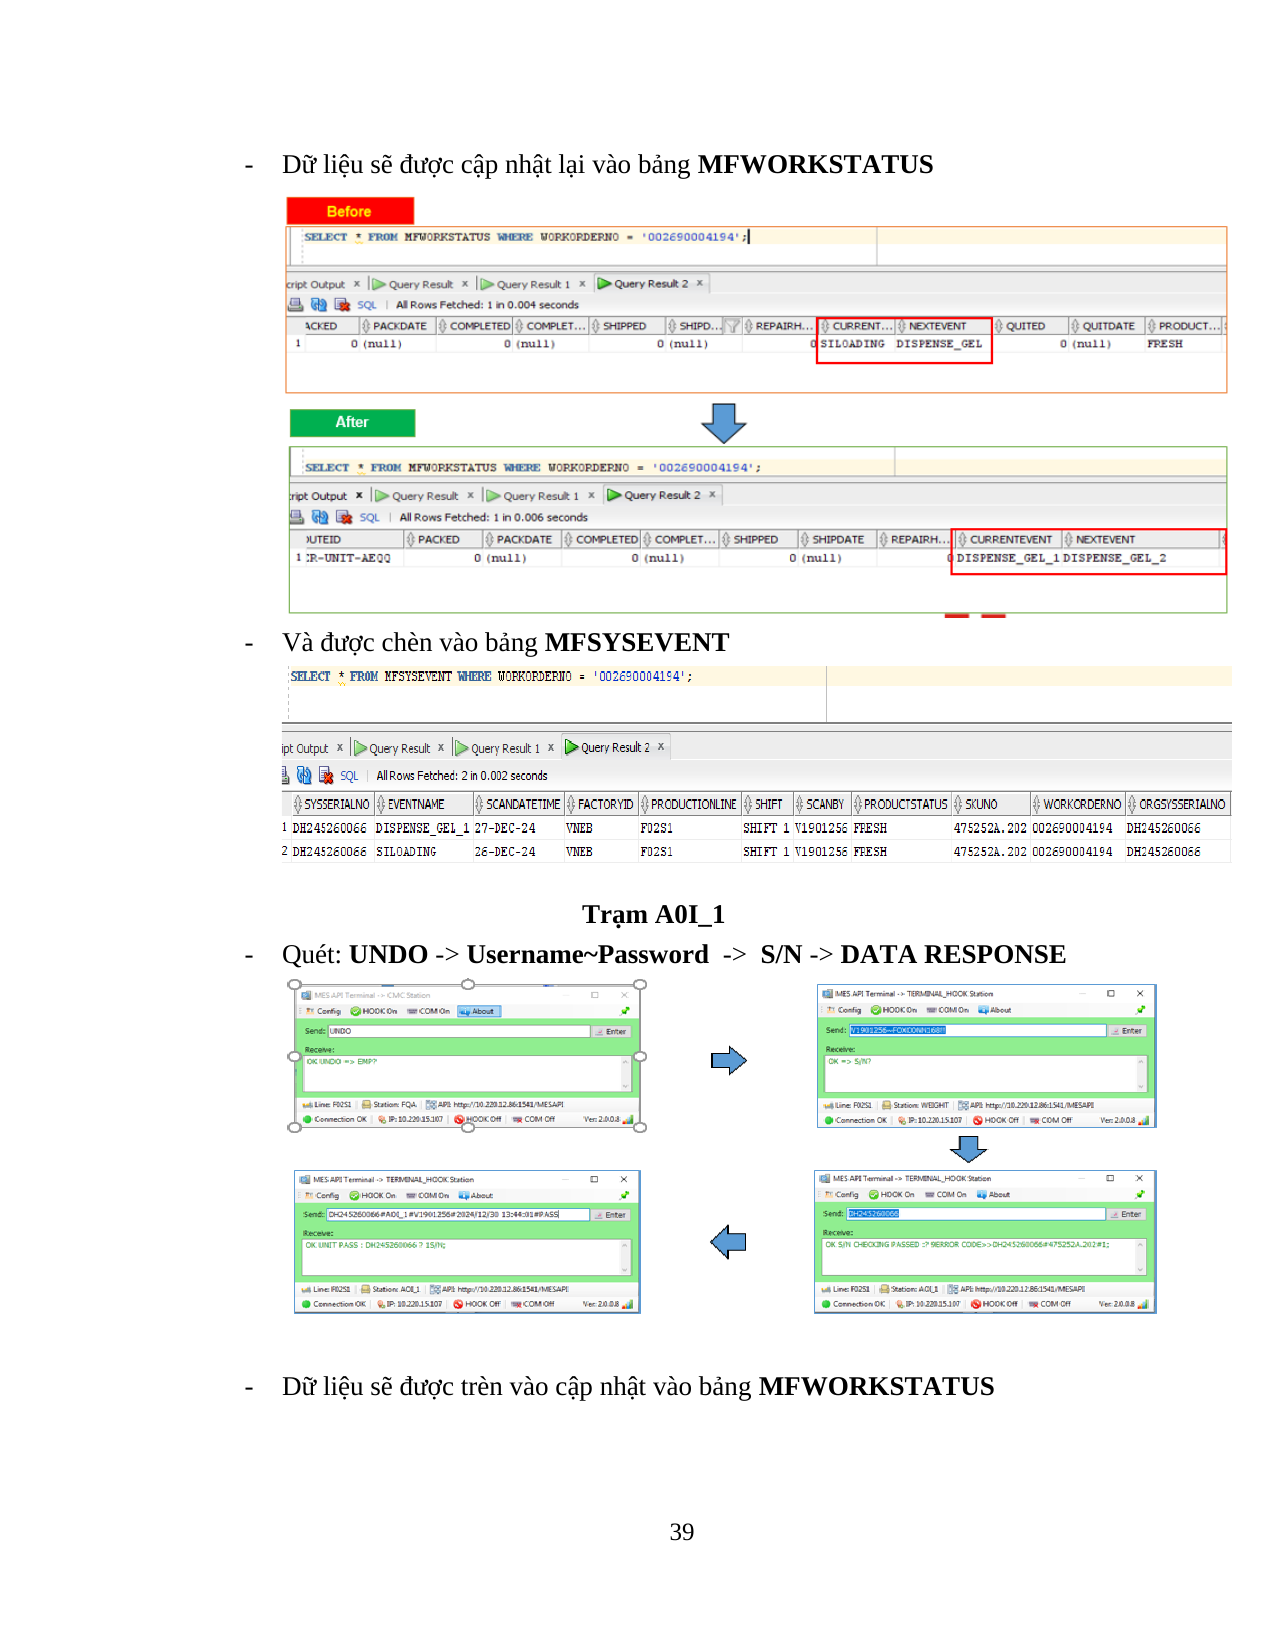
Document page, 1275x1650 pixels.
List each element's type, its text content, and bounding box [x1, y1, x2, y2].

picture [281, 188, 1232, 618]
list Dữ liệu sẽ được cập nhật lại vào bảng MFWORKSTATUS [244, 148, 1157, 179]
picture [281, 666, 1232, 890]
list Quét: UNDO -> Username~Password -> S/N -> DATA RESPONSE [244, 938, 1157, 969]
list Trạm A0I_1 [582, 898, 1157, 929]
list Và được chèn vào bảng MFSYSEVENT [244, 626, 1157, 657]
list Dữ liệu sẽ được trèn vào cập nhật vào bảng MFWORKSTATUS [244, 1370, 1157, 1401]
picture [281, 978, 1209, 1322]
